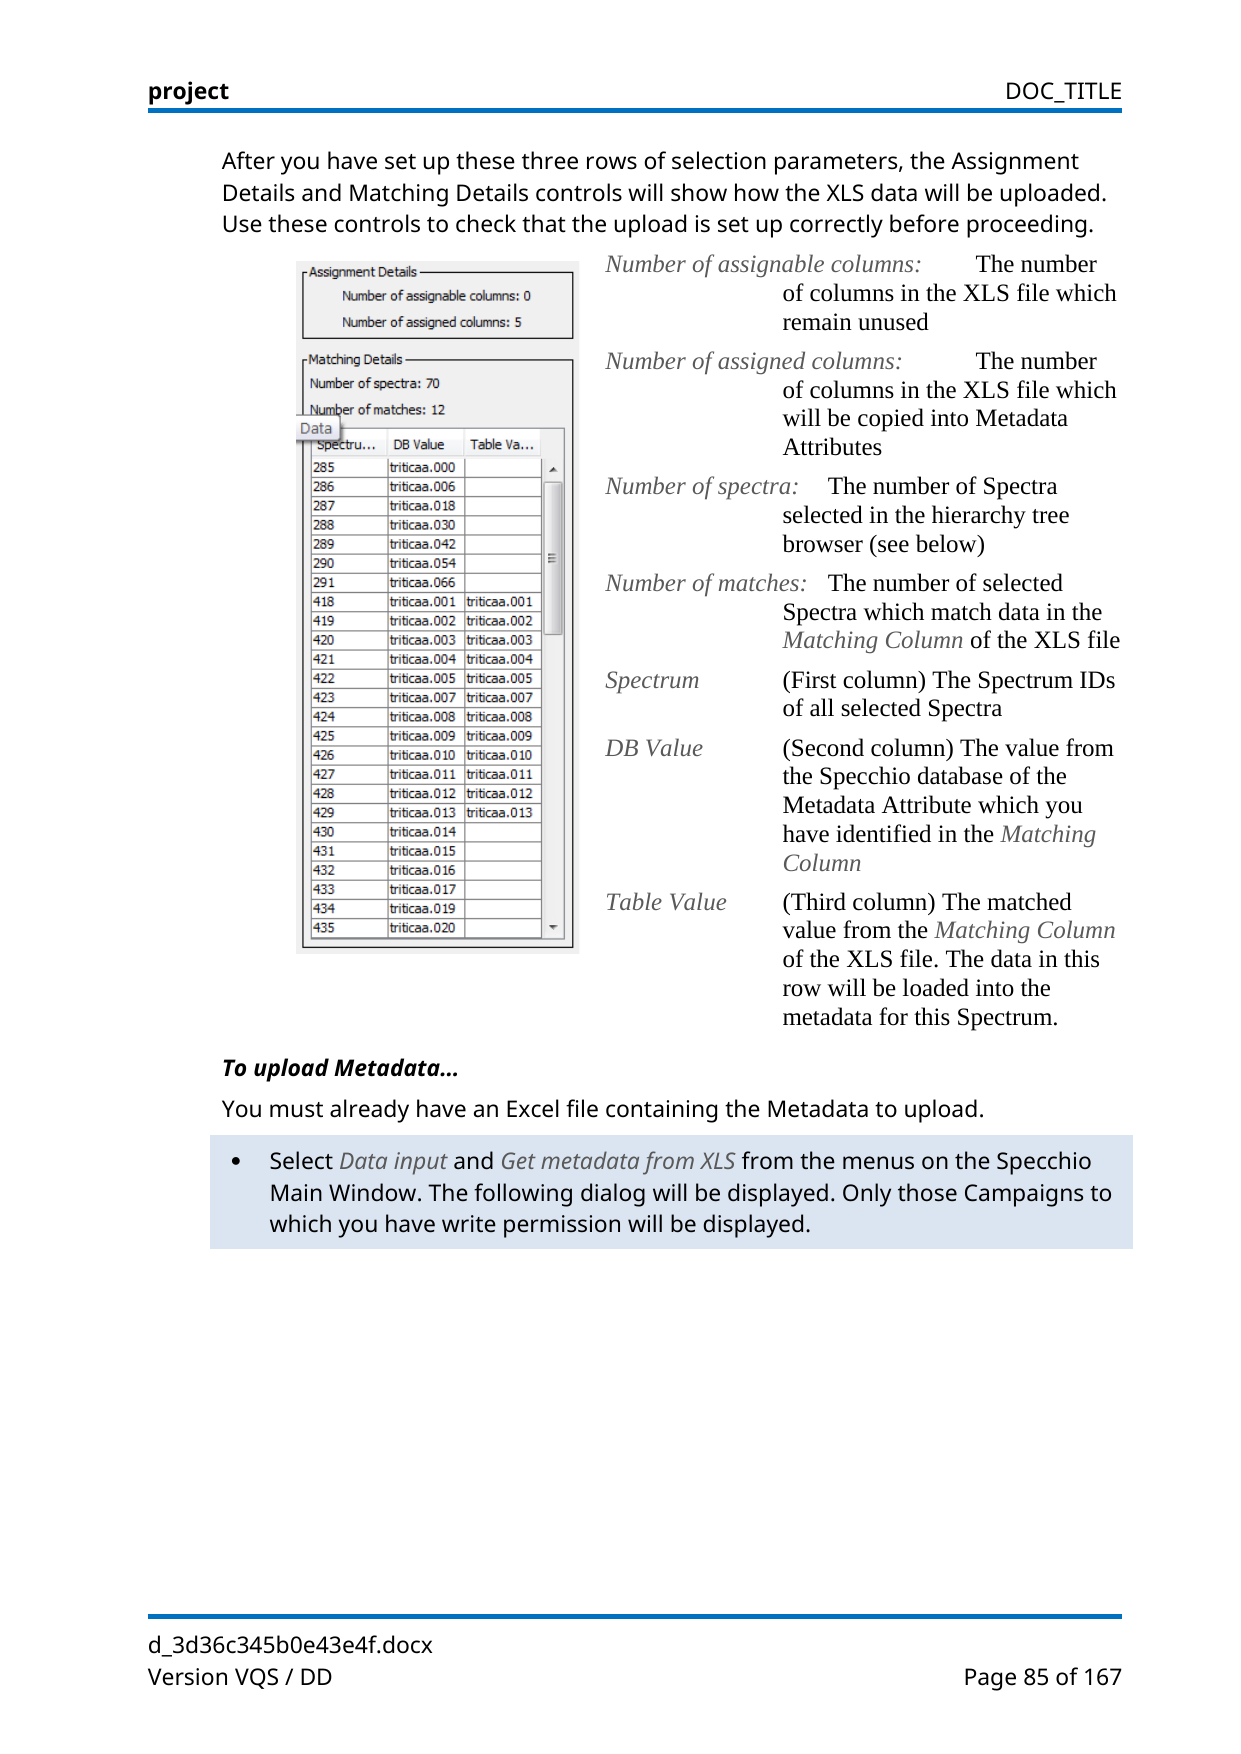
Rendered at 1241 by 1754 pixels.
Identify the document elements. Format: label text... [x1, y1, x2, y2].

text After you have set up these three rows of selection parameters, the Assignment Details and Matching Details controls will show how the XLS data will be uploaded. Use these controls to check that the upload is set up correctly before proceeding. [222, 145, 1122, 239]
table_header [210, 1135, 1133, 1249]
table_header [211, 249, 595, 1041]
text You must already have an Excel file containing the Metadata to upload. [222, 1093, 1122, 1124]
table_header Number of assignable columns: The number of columns in the XLS file which remain unused Number of assigned columns: The number of columns in the XLS file which will be copied into Metadata Attributes Number of spectra: The number of Spectra selected in the hierarchy tree browser (see below) Number of matches: The number of selected Spectra which match data in the Matching Column of the XLS file Spectrum (First column) The Spectrum IDs of all selected Spectra DB Value (Second column) The value from the Specchio database of the Metadata Attribute which you have identified in the Matching Column Table Value (Third column) The matched value from the Matching Column of the XLS file. The data in this row will be loaded into the metadata for this Spectrum. [595, 249, 1133, 1041]
subtitle To upload Metadata… [222, 1051, 1122, 1083]
picture [296, 261, 580, 954]
